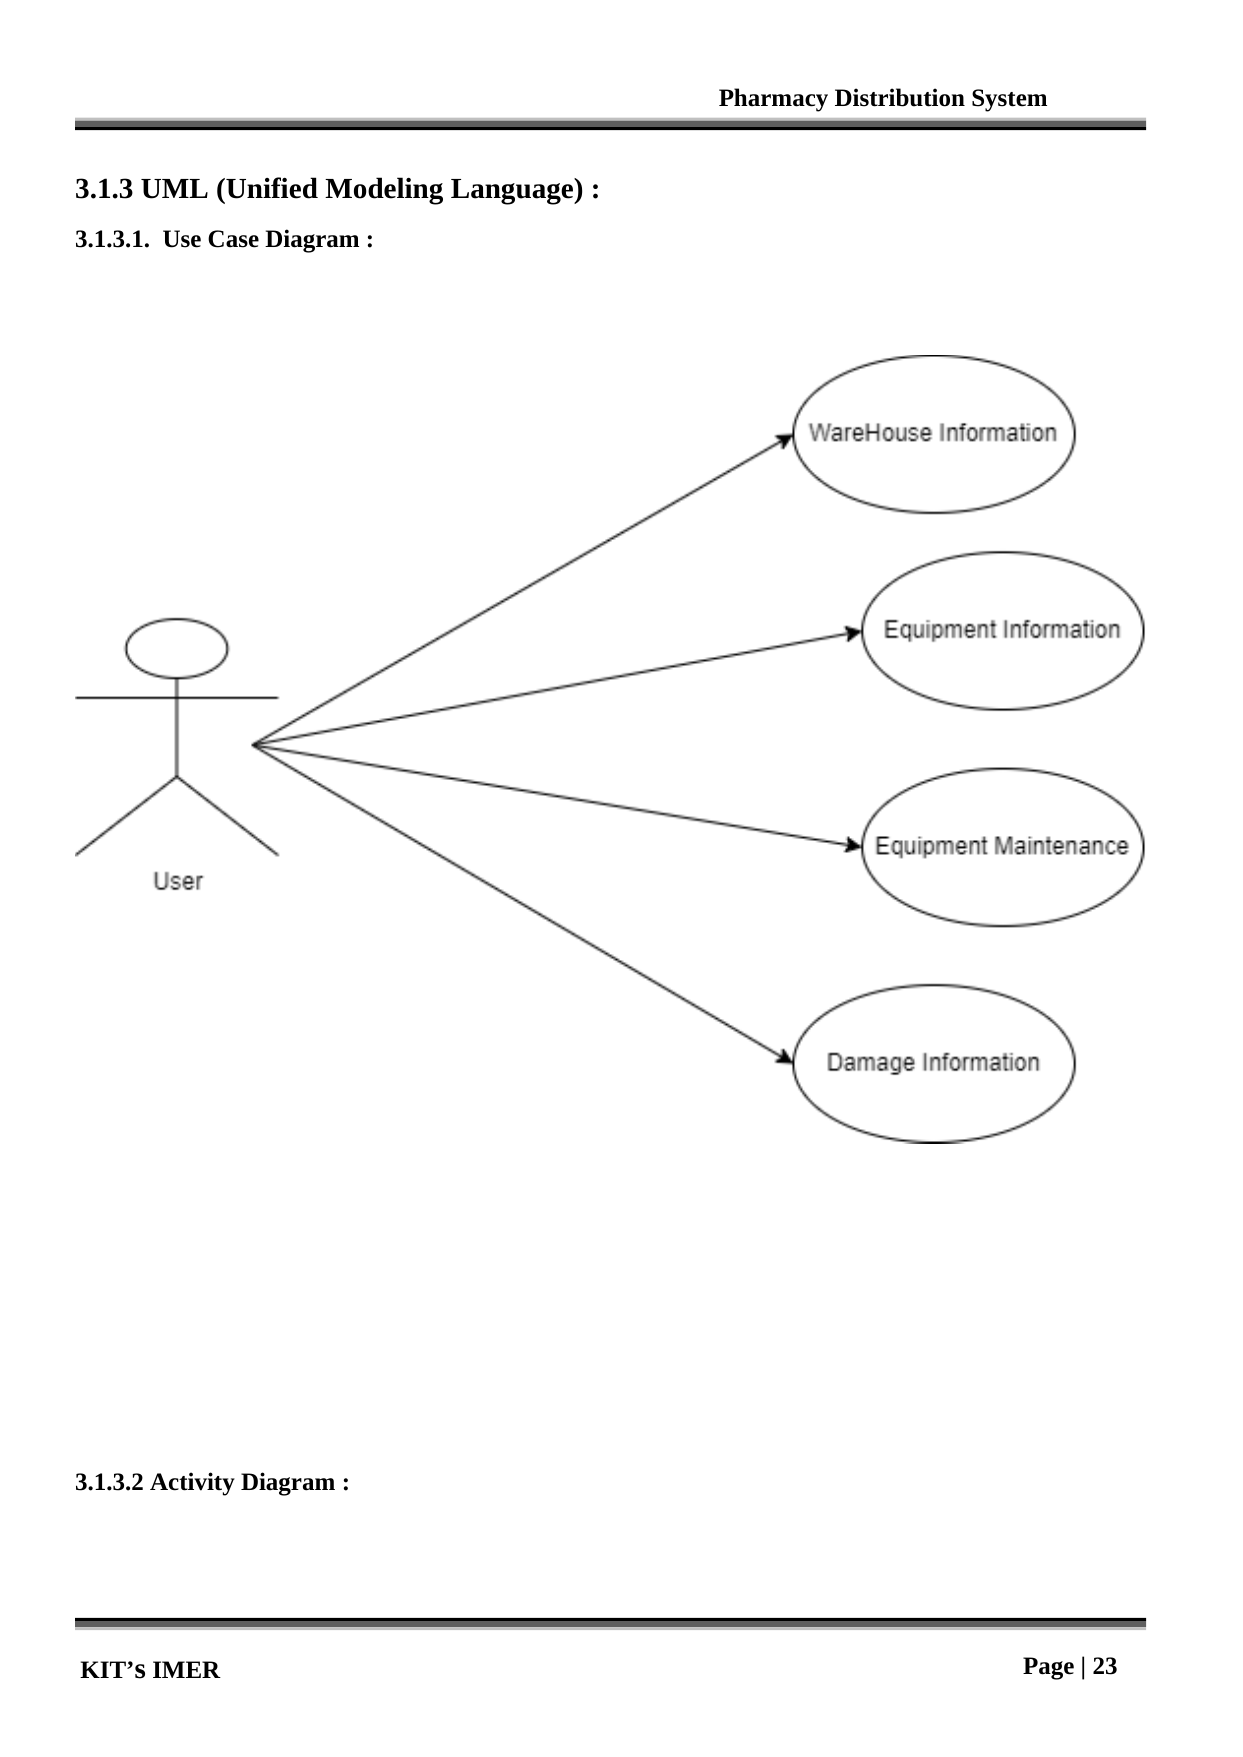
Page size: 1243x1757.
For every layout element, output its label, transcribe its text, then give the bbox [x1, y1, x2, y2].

text 3.1.3 UML (Unified Modeling Language) : [0, 171, 1157, 204]
text 3.1.3.1. Use Case Diagram : [0, 224, 1122, 252]
text 3.1.3.2 Activity Diagram : [0, 1467, 1157, 1495]
picture [75, 355, 1147, 1144]
